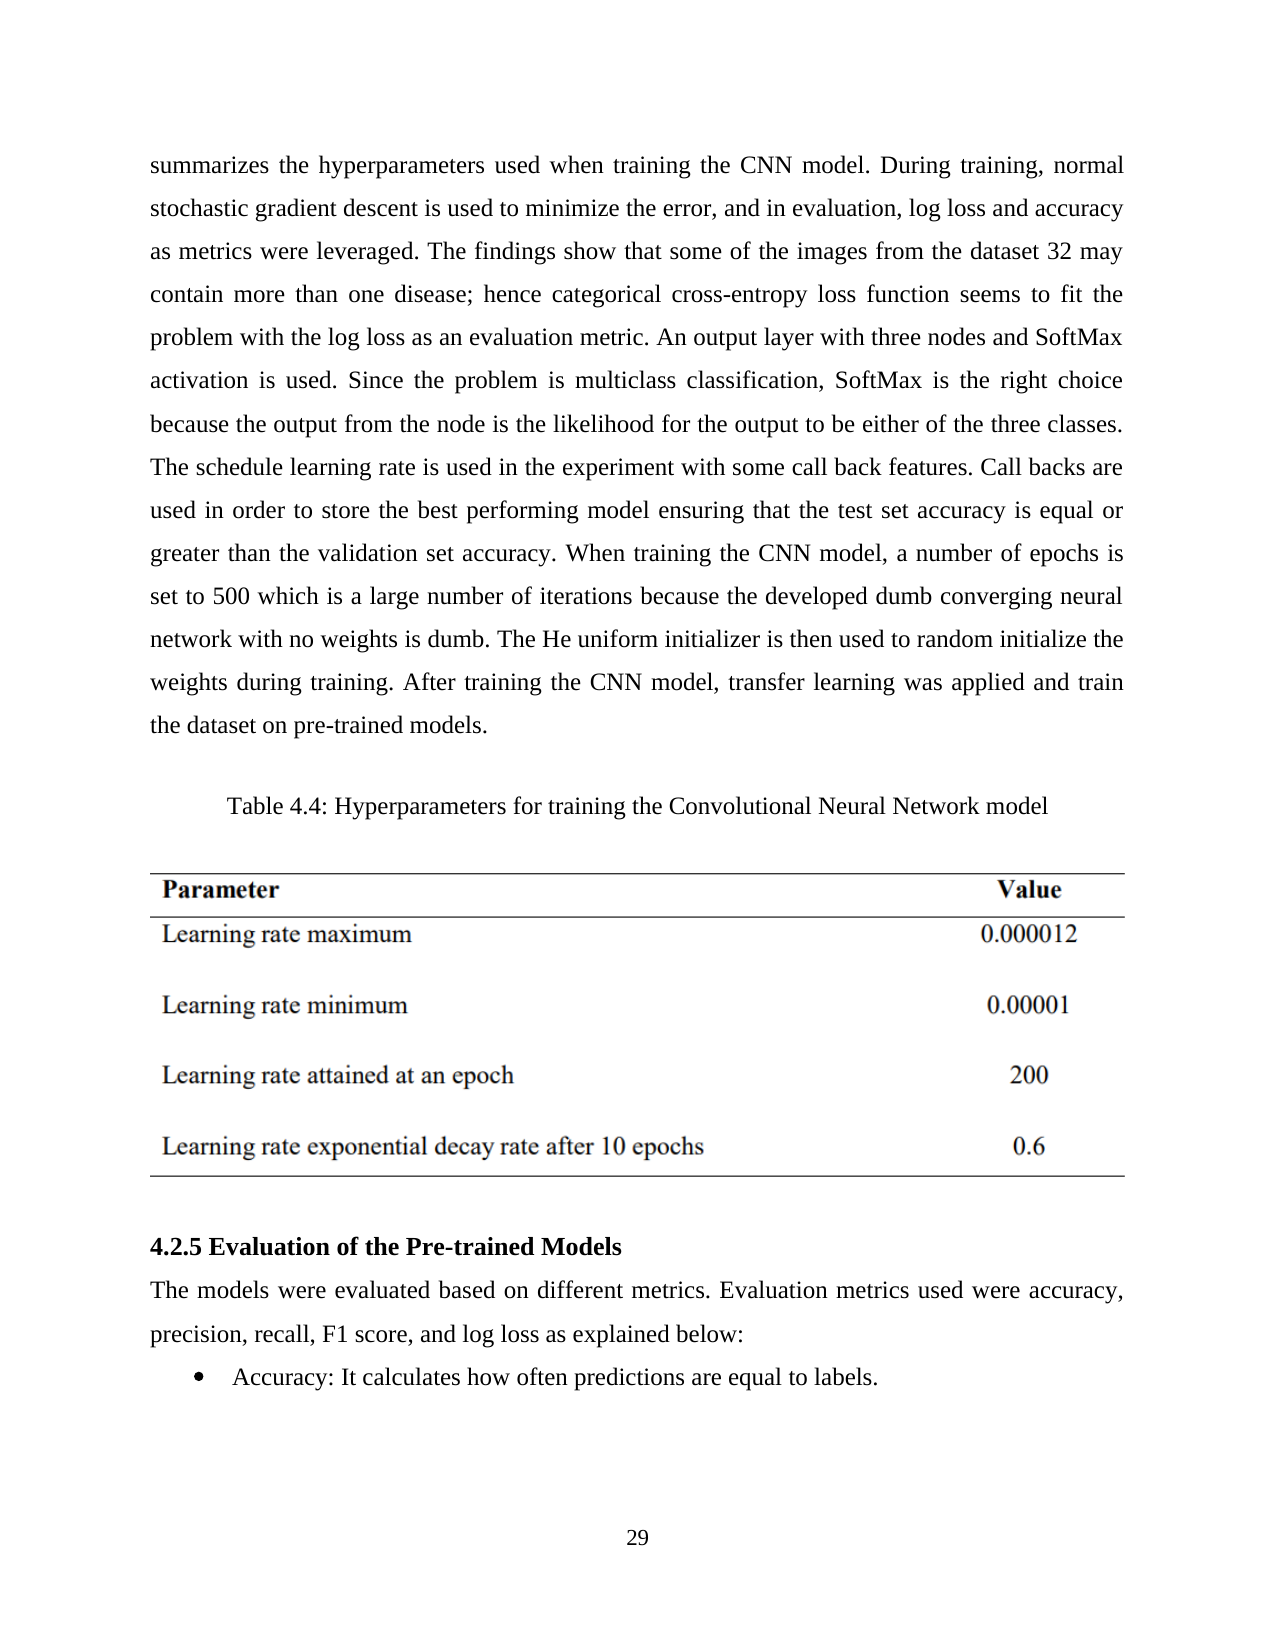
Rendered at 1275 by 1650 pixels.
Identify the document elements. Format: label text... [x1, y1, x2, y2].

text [150, 150, 1125, 739]
list Accuracy: It calculates how often predictions are equal to labels. [194, 1362, 1125, 1391]
text The models were evaluated based on different metrics. Evaluation metrics used were accuracy, precision, recall, F1 score, and log loss as explained below: [150, 1276, 1125, 1347]
text Table 4.4: Hyperparameters for training the Convolutional Neural Network model [150, 791, 1125, 820]
picture [150, 871, 1125, 1179]
text 4.2.5 Evaluation of the Pre-trained Models [150, 1231, 1125, 1261]
